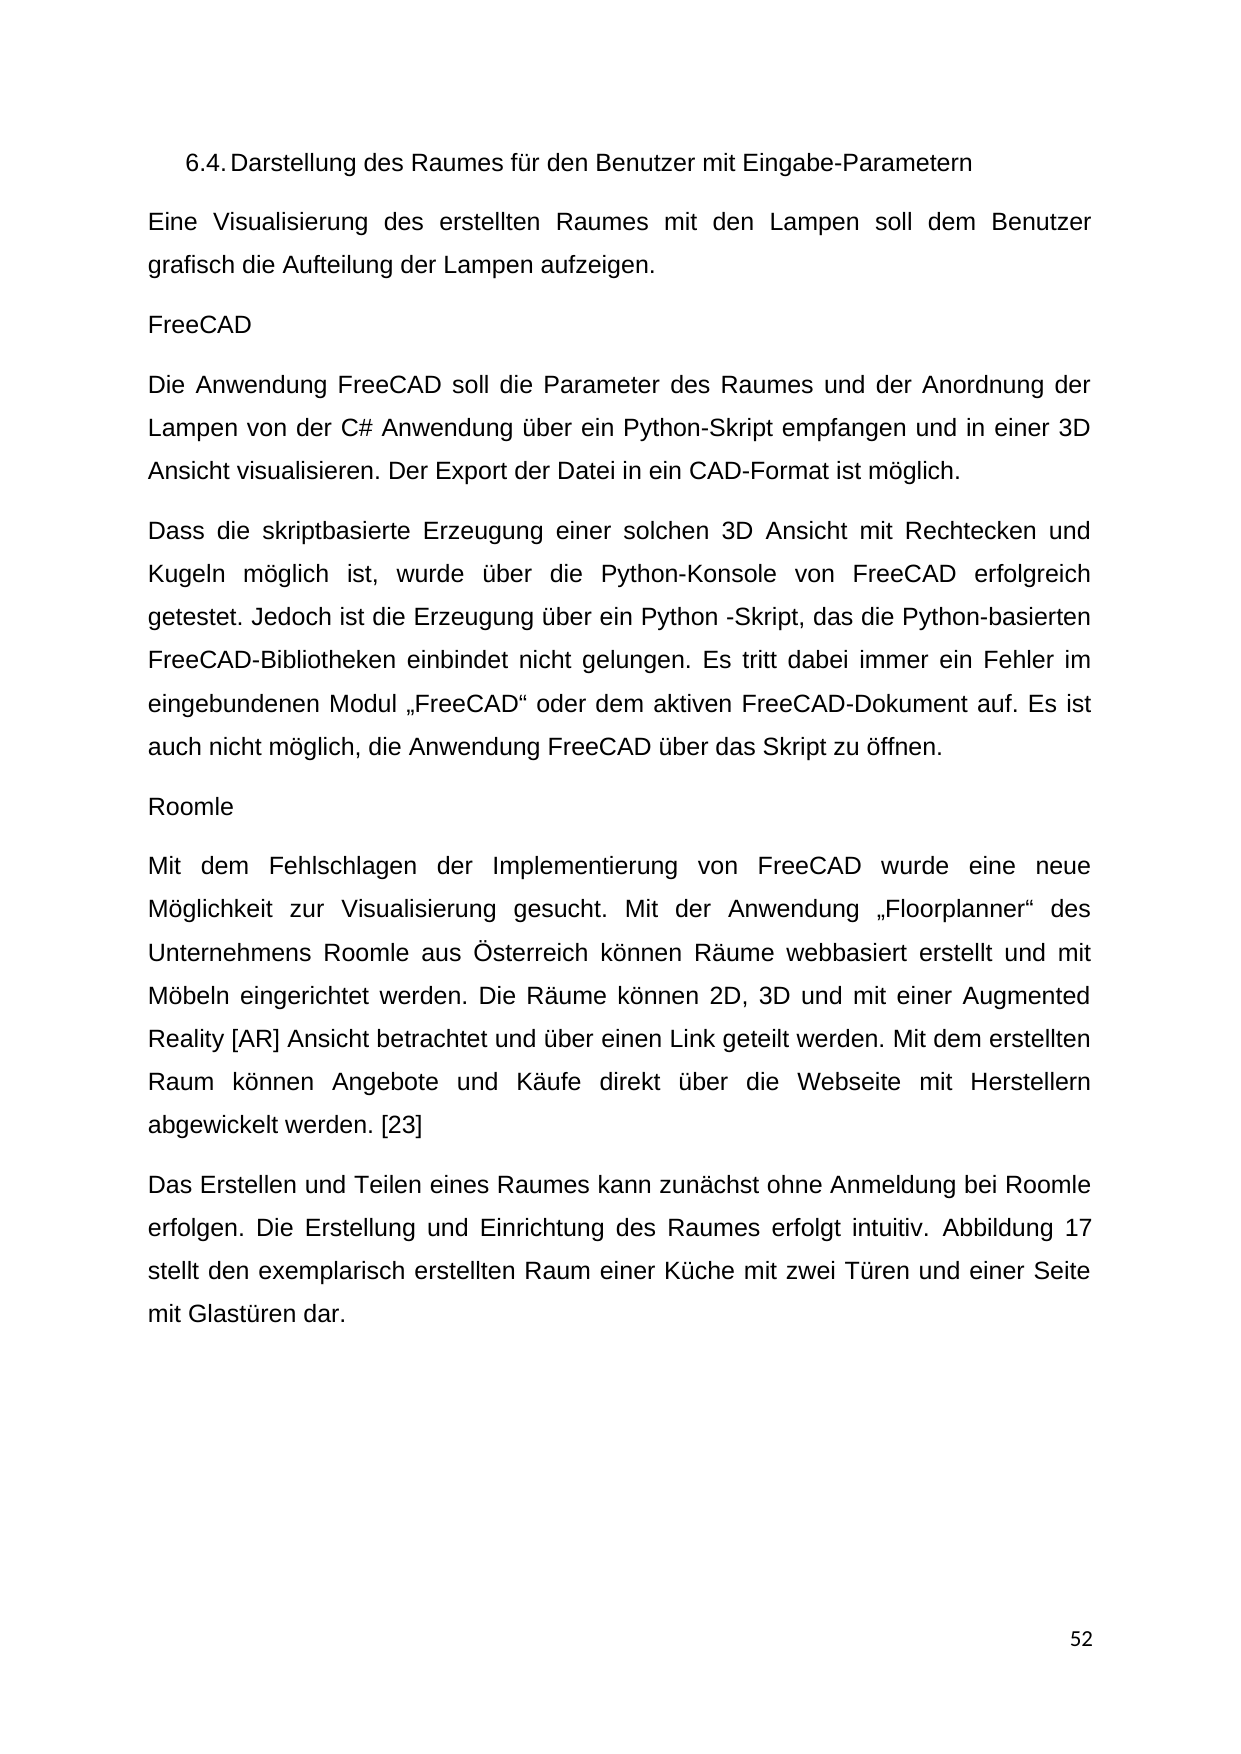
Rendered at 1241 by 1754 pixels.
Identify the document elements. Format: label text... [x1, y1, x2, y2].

text Dass die skriptbasierte Erzeugung einer solchen 3D Ansicht mit Rechtecken und Kugeln möglich ist, wurde über die Python-Konsole von FreeCAD erfolgreich getestet. Jedoch ist die Erzeugung über ein Python -Skript, das die Python-basierten FreeCAD-Bibliotheken einbindet nicht gelungen. Es tritt dabei immer ein Fehler im eingebundenen Modul „FreeCAD“ oder dem aktiven FreeCAD-Dokument auf. Es ist auch nicht möglich, die Anwendung FreeCAD über das Skript zu öffnen. [148, 516, 1093, 761]
text Das Erstellen und Teilen eines Raumes kann zunächst ohne Anmeldung bei Roomle erfolgen. Die Erstellung und Einrichtung des Raumes erfolgt intuitiv. Abbildung 17 stellt den exemplarisch erstellten Raum einer Küche mit zwei Türen und einer Seite mit Glastüren dar. [148, 1170, 1093, 1328]
subtitle Darstellung des Raumes für den Benutzer mit Eingabe-Parametern [185, 148, 1093, 176]
text Roomle [148, 792, 1093, 820]
text Eine Visualisierung des erstellten Raumes mit den Lampen soll dem Benutzer grafisch die Aufteilung der Lampen aufzeigen. [148, 207, 1093, 279]
text Mit dem Fehlschlagen der Implementierung von FreeCAD wurde eine neue Möglichkeit zur Visualisierung gesucht. Mit der Anwendung „Floorplanner“ des Unternehmens Roomle aus Österreich können Räume webbasiert erstellt und mit Möbeln eingerichtet werden. Die Räume können 2D, 3D und mit einer Augmented Reality [AR] Ansicht betrachtet und über einen Link geteilt werden. Mit dem erstellten Raum können Angebote und Käufe direkt über die Webseite mit Herstellern abgewickelt werden. [23] [148, 851, 1093, 1139]
text Die Anwendung FreeCAD soll die Parameter des Raumes und der Anordnung der Lampen von der C# Anwendung über ein Python-Skript empfangen und in einer 3D Ansicht visualisieren. Der Export der Datei in ein CAD-Format ist möglich. [148, 370, 1093, 485]
text FreeCAD [148, 310, 1093, 339]
